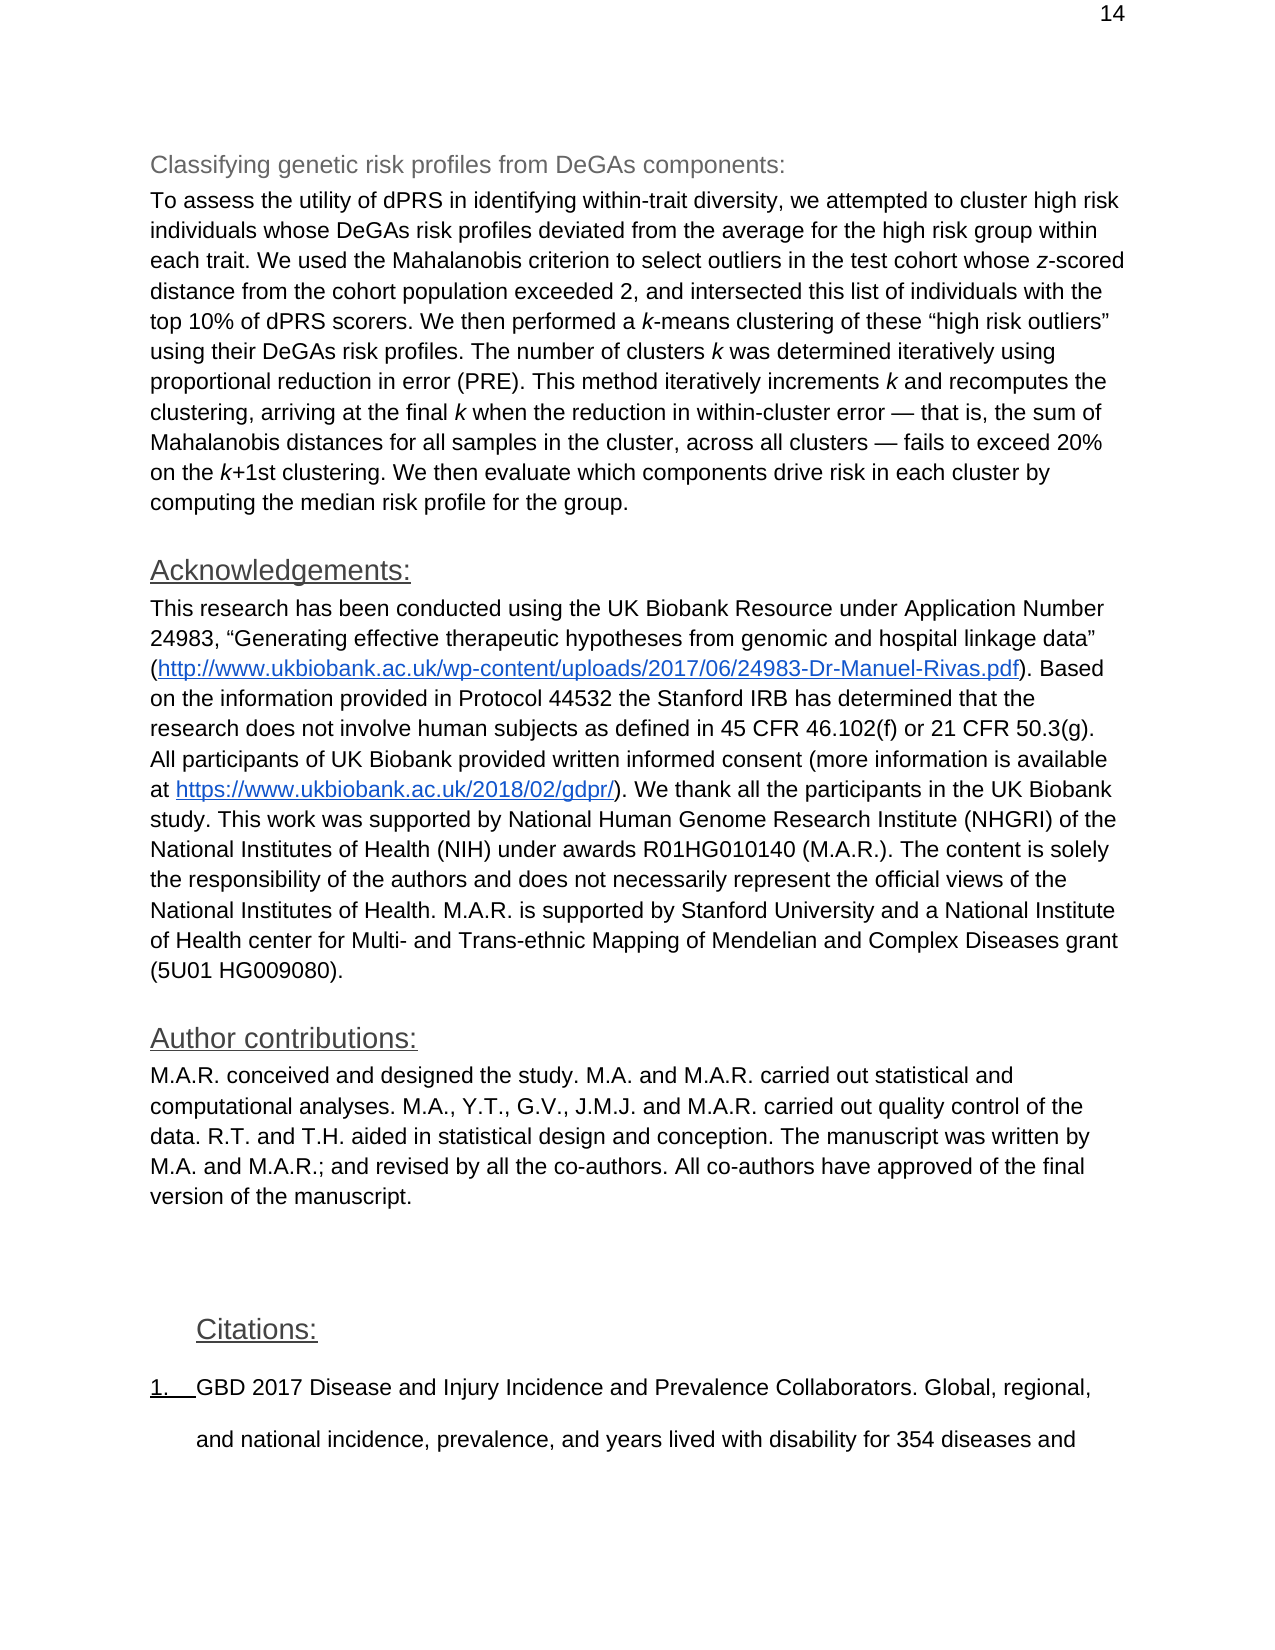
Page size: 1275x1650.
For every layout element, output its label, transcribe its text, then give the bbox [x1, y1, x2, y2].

subtitle Acknowledgements: [150, 553, 1125, 586]
subtitle Classifying genetic risk profiles from DeGAs components: [150, 150, 1125, 179]
subtitle Citations: [196, 1312, 1125, 1346]
text To assess the utility of dPRS in identifying within-trait diversity, we attempted to cluster high risk individuals whose DeGAs risk profiles deviated from the average for the high risk group within each trait. We used the Mahalanobis criterion to select outliers in the test cohort whose z-scored distance from the cohort population exceeded 2, and intersected this list of individuals with the top 10% of dPRS scorers. We then performed a k-means clustering of these “high risk outliers” using their DeGAs risk profiles. The number of clusters k was determined iteratively using proportional reduction in error (PRE). This method iteratively increments k and recomputes the clustering, arriving at the final k when the reduction in within-cluster error — that is, the sum of Mahalanobis distances for all samples in the cluster, across all clusters — fails to exceed 20% on the k+1st clustering. We then evaluate which components drive risk in each cluster by computing the median risk profile for the group. [150, 187, 1125, 516]
subtitle Author contributions: [150, 1021, 1125, 1054]
text This research has been conducted using the UK Biobank Resource under Application Number 24983, “Generating effective therapeutic hypotheses from genomic and hospital linkage data” (http://www.ukbiobank.ac.uk/wp-content/uploads/2017/06/24983-Dr-Manuel-Rivas.pdf). Based on the information provided in Protocol 44532 the Stanford IRB has determined that the research does not involve human subjects as defined in 45 CFR 46.102(f) or 21 CFR 50.3(g). All participants of UK Biobank provided written informed consent (more information is available at https://www.ukbiobank.ac.uk/2018/02/gdpr/). We thank all the participants in the UK Biobank study. This work was supported by National Human Genome Research Institute (NHGRI) of the National Institutes of Health (NIH) under awards R01HG010140 (M.A.R.). The content is solely the responsibility of the authors and does not necessarily represent the official views of the National Institutes of Health. M.A.R. is supported by Stanford University and a National Institute of Health center for Multi- and Trans-ethnic Mapping of Mendelian and Complex Diseases grant (5U01 HG009080). [150, 594, 1125, 983]
text M.A.R. conceived and designed the study. M.A. and M.A.R. carried out statistical and computational analyses. M.A., Y.T., G.V., J.M.J. and M.A.R. carried out quality control of the data. R.T. and T.H. aided in statistical design and conception. The manuscript was written by M.A. and M.A.R.; and revised by all the co-authors. All co-authors have approved of the final version of the manuscript. [150, 1062, 1125, 1210]
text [150, 1373, 1125, 1453]
